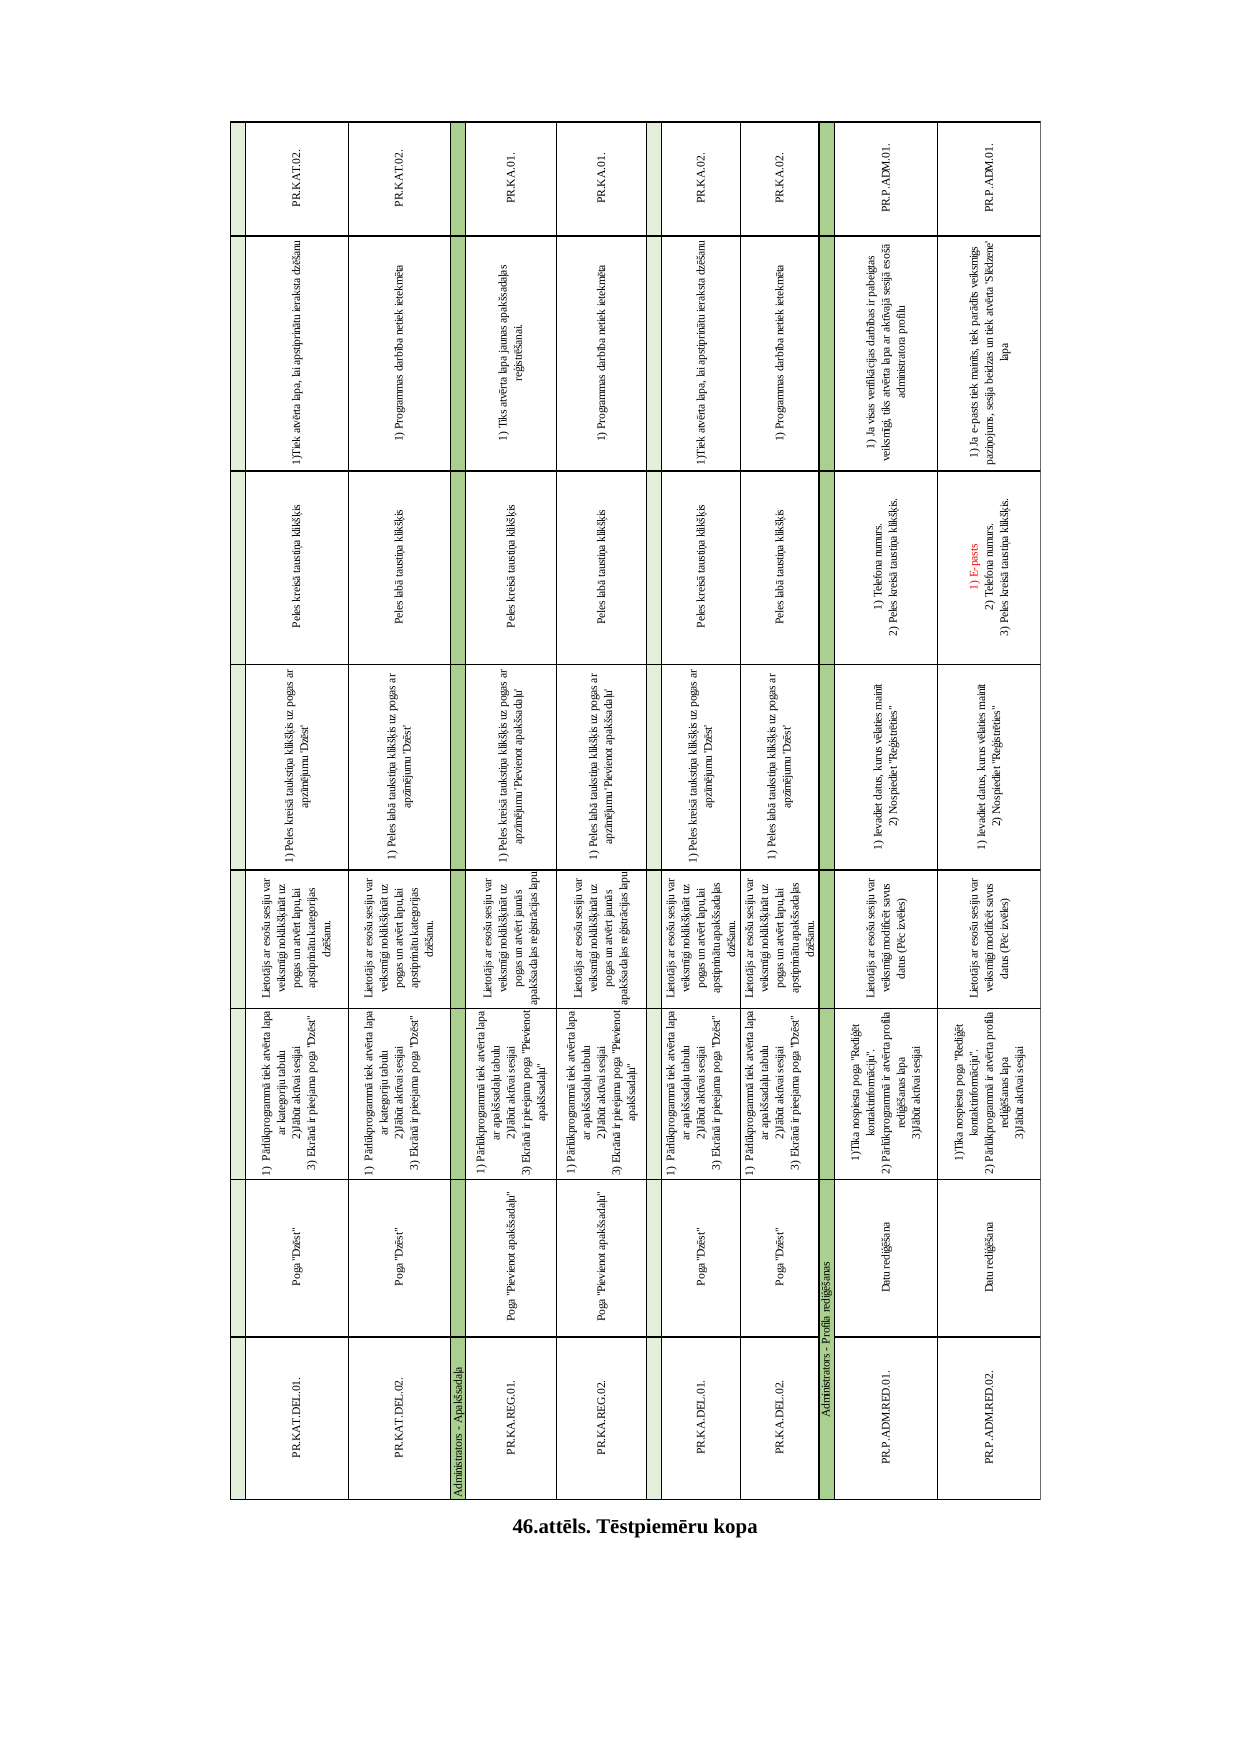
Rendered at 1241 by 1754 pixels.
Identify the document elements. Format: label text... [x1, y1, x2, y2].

text 46.attēls. Tēstpiemēru kopa [148, 1514, 1122, 1538]
